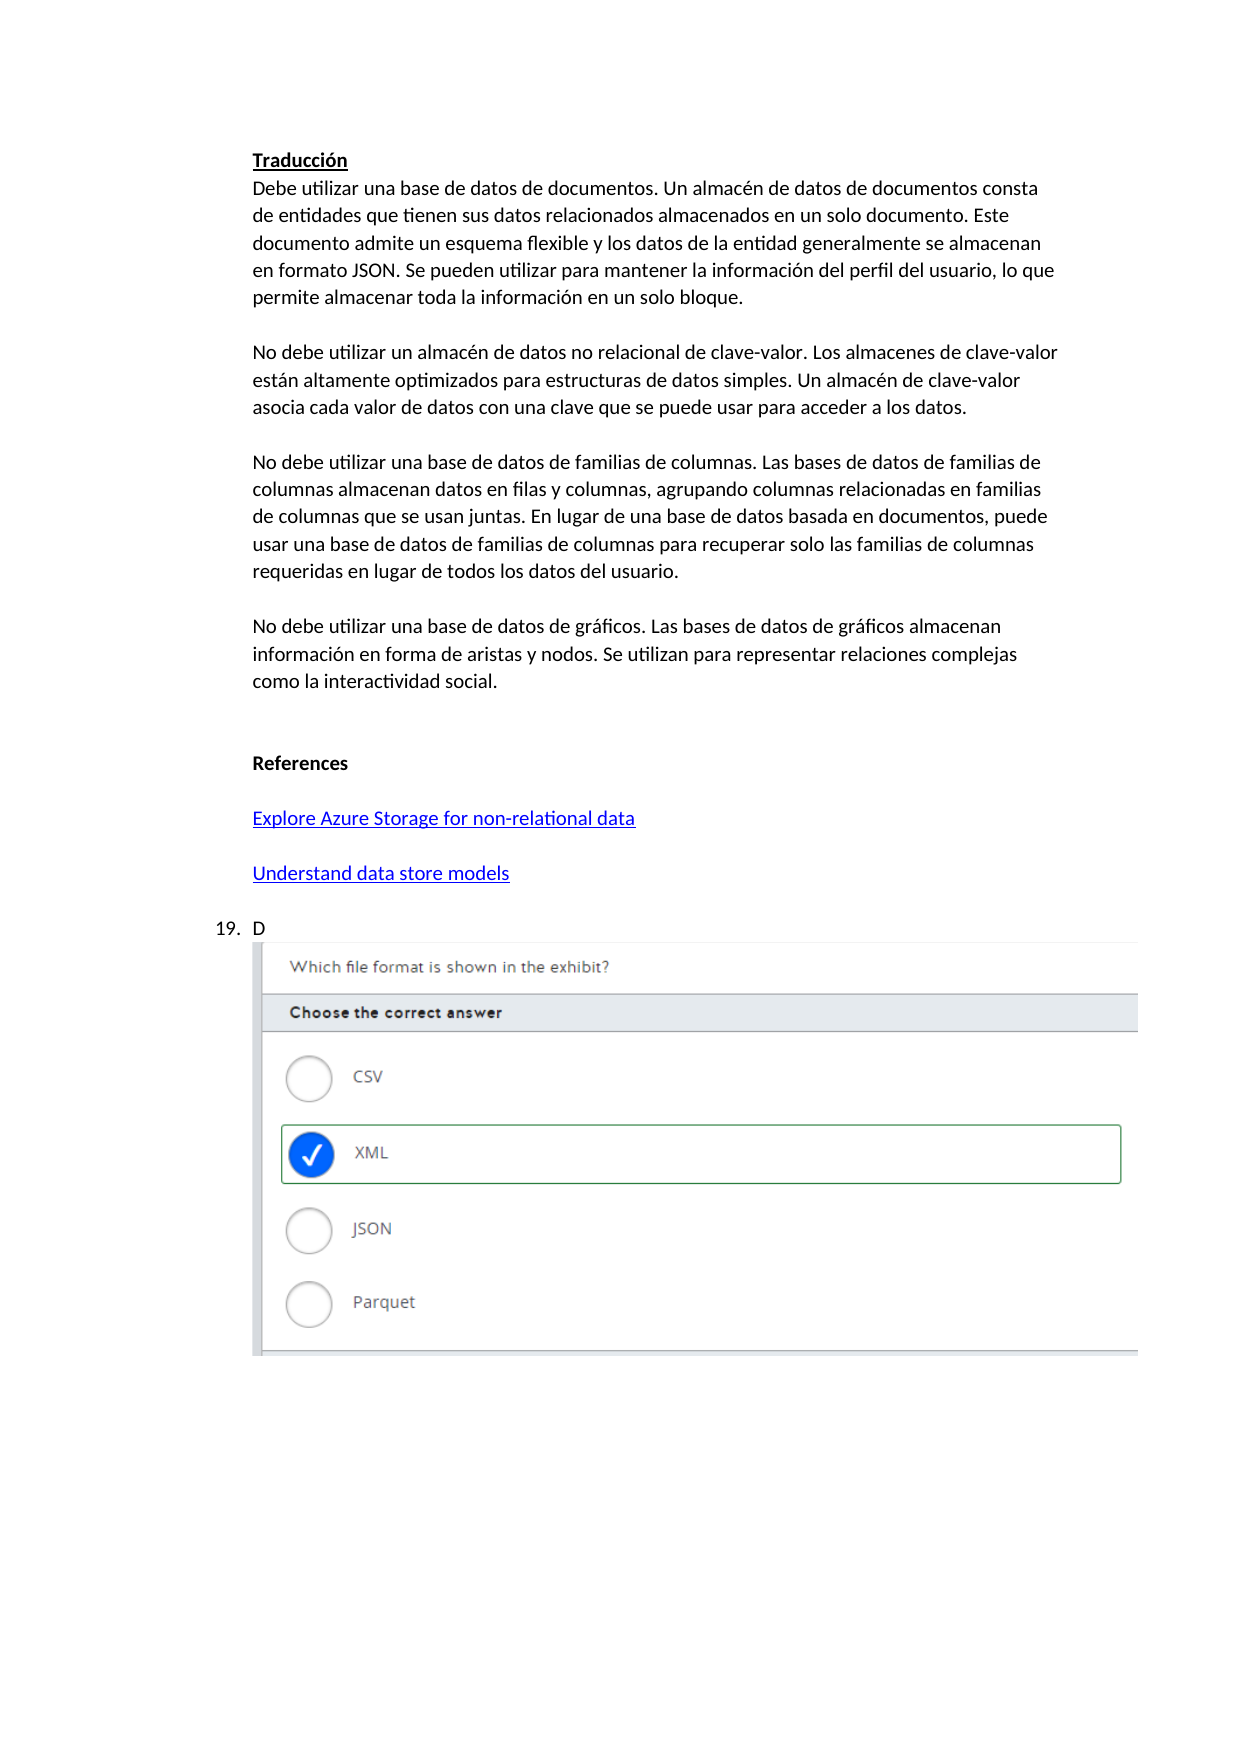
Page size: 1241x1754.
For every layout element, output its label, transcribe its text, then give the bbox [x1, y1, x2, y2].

list No debe utilizar un almacén de datos no relacional de clave-valor. Los almacenes de clave-valor están altamente optimizados para estructuras de datos simples. Un almacén de clave-valor asocia cada valor de datos con una clave que se puede usar para acceder a los datos. [252, 339, 1063, 419]
list Debe utilizar una base de datos de documentos. Un almacén de datos de documentos consta de entidades que tienen sus datos relacionados almacenados en un solo documento. Este documento admite un esquema flexible y los datos de la entidad generalmente se almacenan en formato JSON. Se pueden utilizar para mantener la información del perfil del usuario, lo que permite almacenar toda la información en un solo bloque. [252, 175, 1063, 310]
list D [215, 915, 1063, 940]
picture [252, 942, 1138, 1356]
list References Explore Azure Storage for non-relational data Understand data store models [252, 723, 1063, 885]
list Traducción [252, 148, 1063, 173]
list No debe utilizar una base de datos de gráficos. Las bases de datos de gráficos almacenan información en forma de aristas y nodos. Se utilizan para representar relaciones complejas como la interactividad social. [252, 613, 1063, 693]
list No debe utilizar una base de datos de familias de columnas. Las bases de datos de familias de columnas almacenan datos en filas y columnas, agrupando columnas relacionadas en familias de columnas que se usan juntas. En lugar de una base de datos basada en documentos, puede usar una base de datos de familias de columnas para recuperar solo las familias de columnas requeridas en lugar de todos los datos del usuario. [252, 449, 1063, 584]
